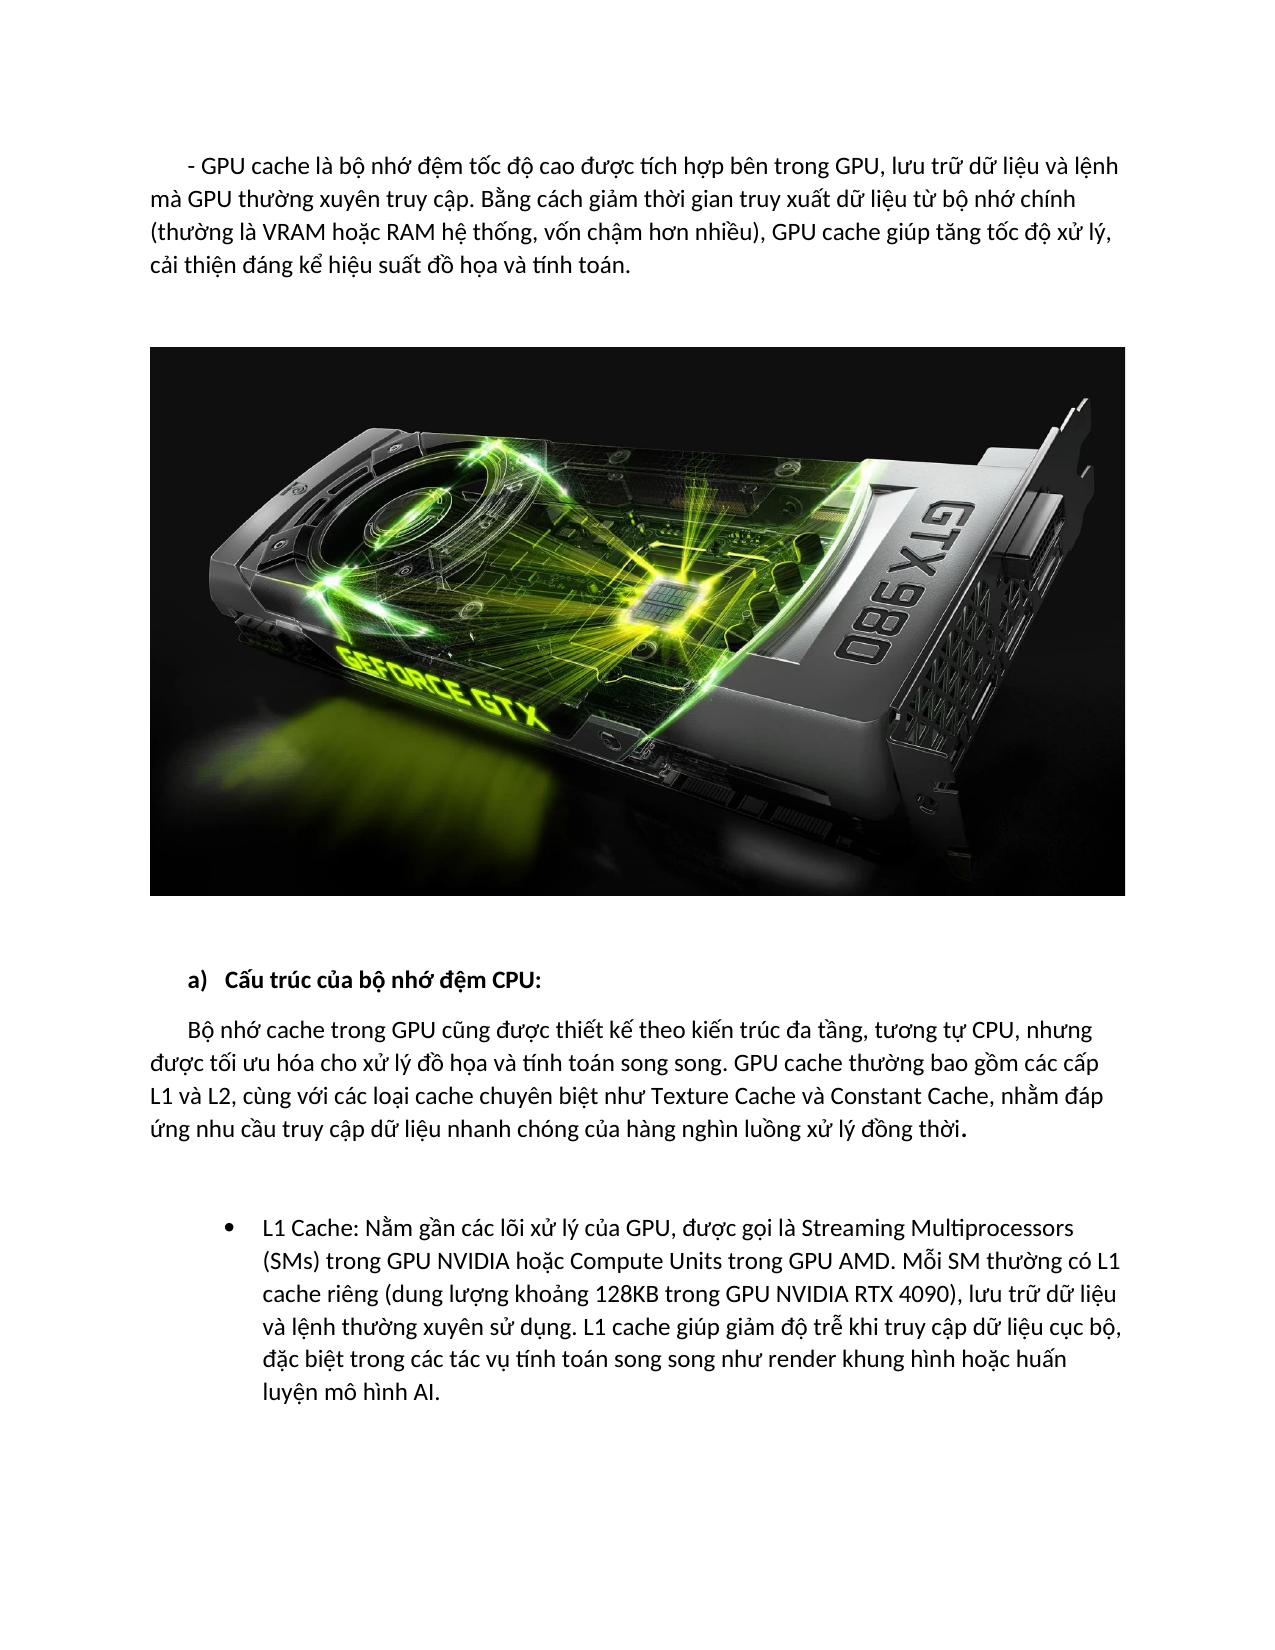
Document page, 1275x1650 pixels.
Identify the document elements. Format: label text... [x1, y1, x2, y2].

list Cấu trúc của bộ nhớ đệm CPU: [187, 964, 1125, 995]
text Bộ nhớ cache trong GPU cũng được thiết kế theo kiến trúc đa tầng, tương tự CPU, nhưng được tối ưu hóa cho xử lý đồ họa và tính toán song song. GPU cache thường bao gồm các cấp L1 và L2, cùng với các loại cache chuyên biệt như Texture Cache và Constant Cache, nhằm đáp ứng nhu cầu truy cập dữ liệu nhanh chóng của hàng nghìn luồng xử lý đồng thời. [150, 1014, 1125, 1143]
text - GPU cache là bộ nhớ đệm tốc độ cao được tích hợp bên trong GPU, lưu trữ dữ liệu và lệnh mà GPU thường xuyên truy cập. Bằng cách giảm thời gian truy xuất dữ liệu từ bộ nhớ chính (thường là VRAM hoặc RAM hệ thống, vốn chậm hơn nhiều), GPU cache giúp tăng tốc độ xử lý, cải thiện đáng kể hiệu suất đồ họa và tính toán. [150, 150, 1125, 279]
list L1 Cache: Nằm gần các lõi xử lý của GPU, được gọi là Streaming Multiprocessors (SMs) trong GPU NVIDIA hoặc Compute Units trong GPU AMD. Mỗi SM thường có L1 cache riêng (dung lượng khoảng 128KB trong GPU NVIDIA RTX 4090), lưu trữ dữ liệu và lệnh thường xuyên sử dụng. L1 cache giúp giảm độ trễ khi truy cập dữ liệu cục bộ, đặc biệt trong các tác vụ tính toán song song như render khung hình hoặc huấn luyện mô hình AI. [225, 1212, 1125, 1407]
picture [150, 347, 1125, 896]
